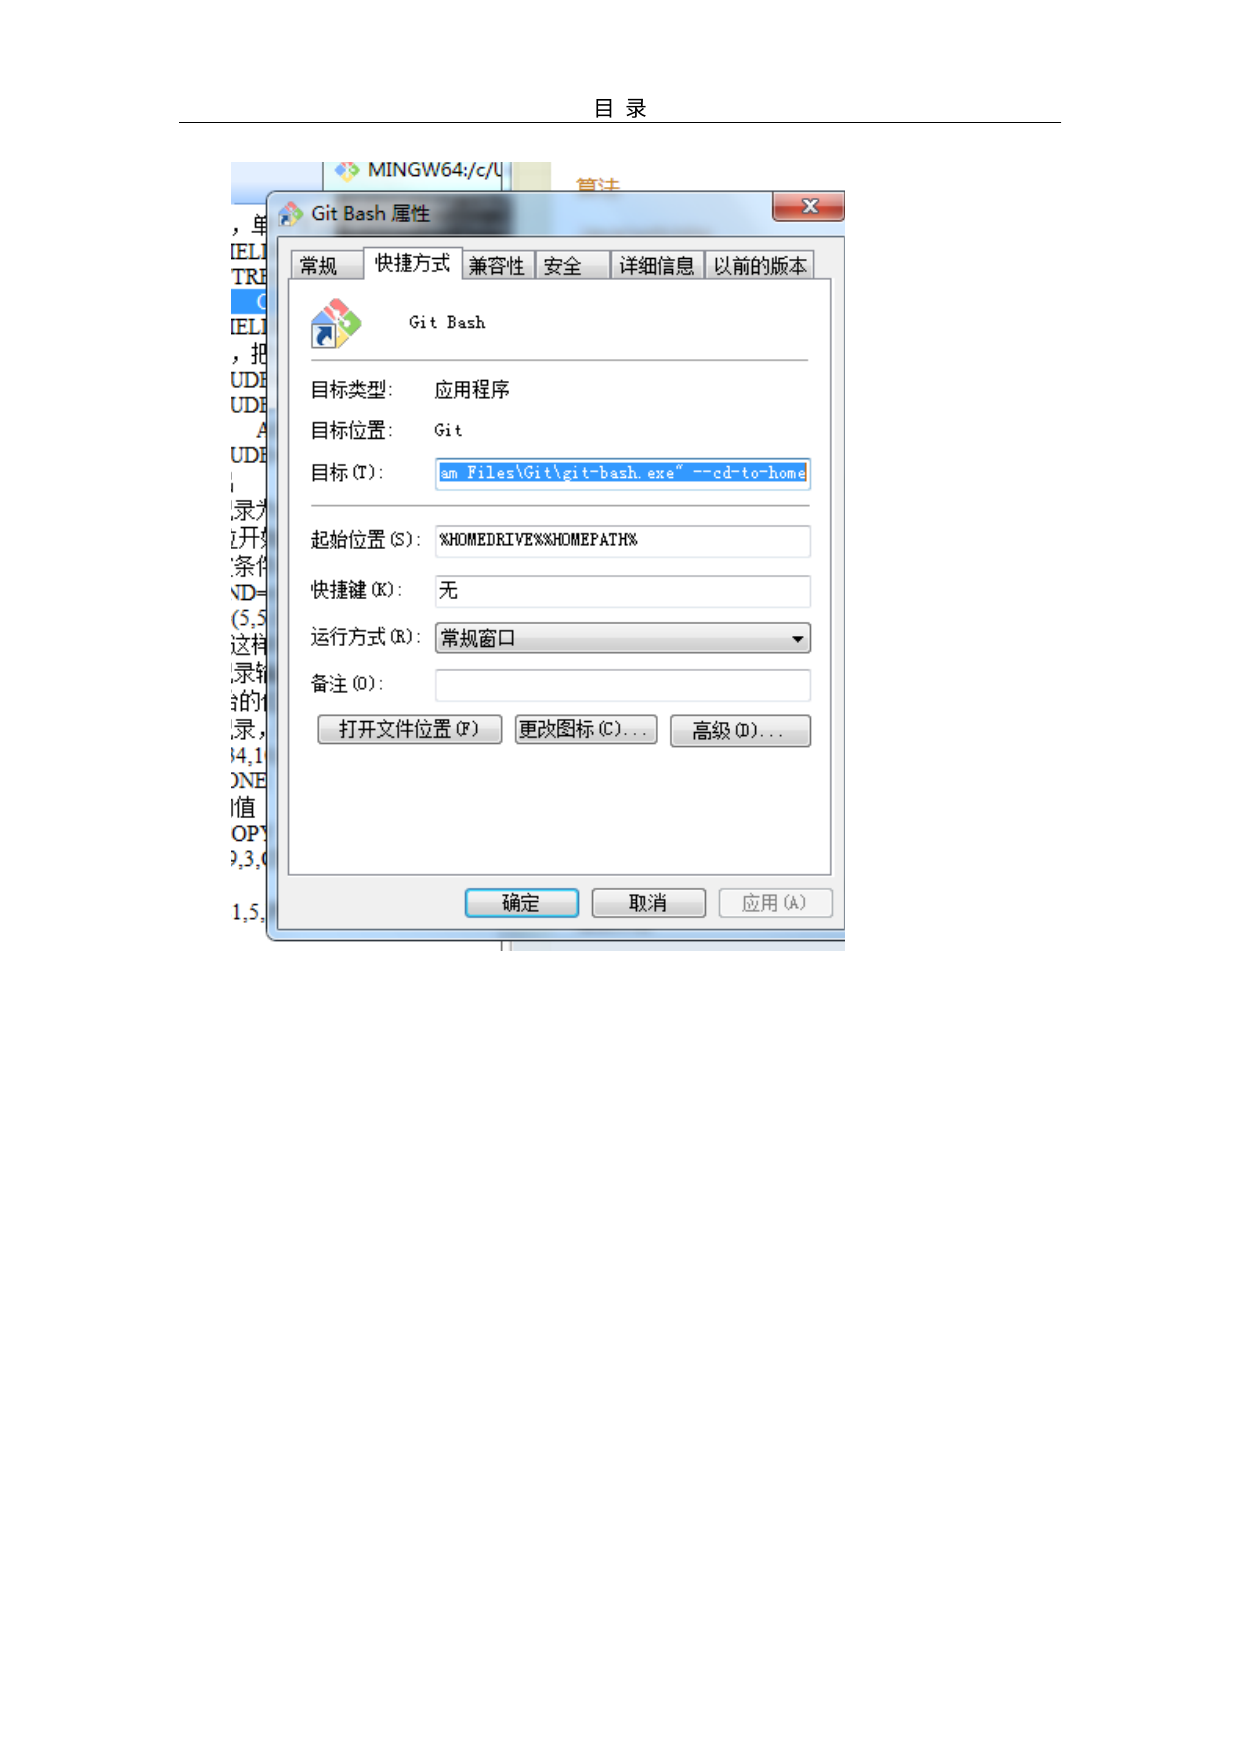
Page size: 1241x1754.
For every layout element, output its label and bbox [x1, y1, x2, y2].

picture [231, 162, 845, 951]
